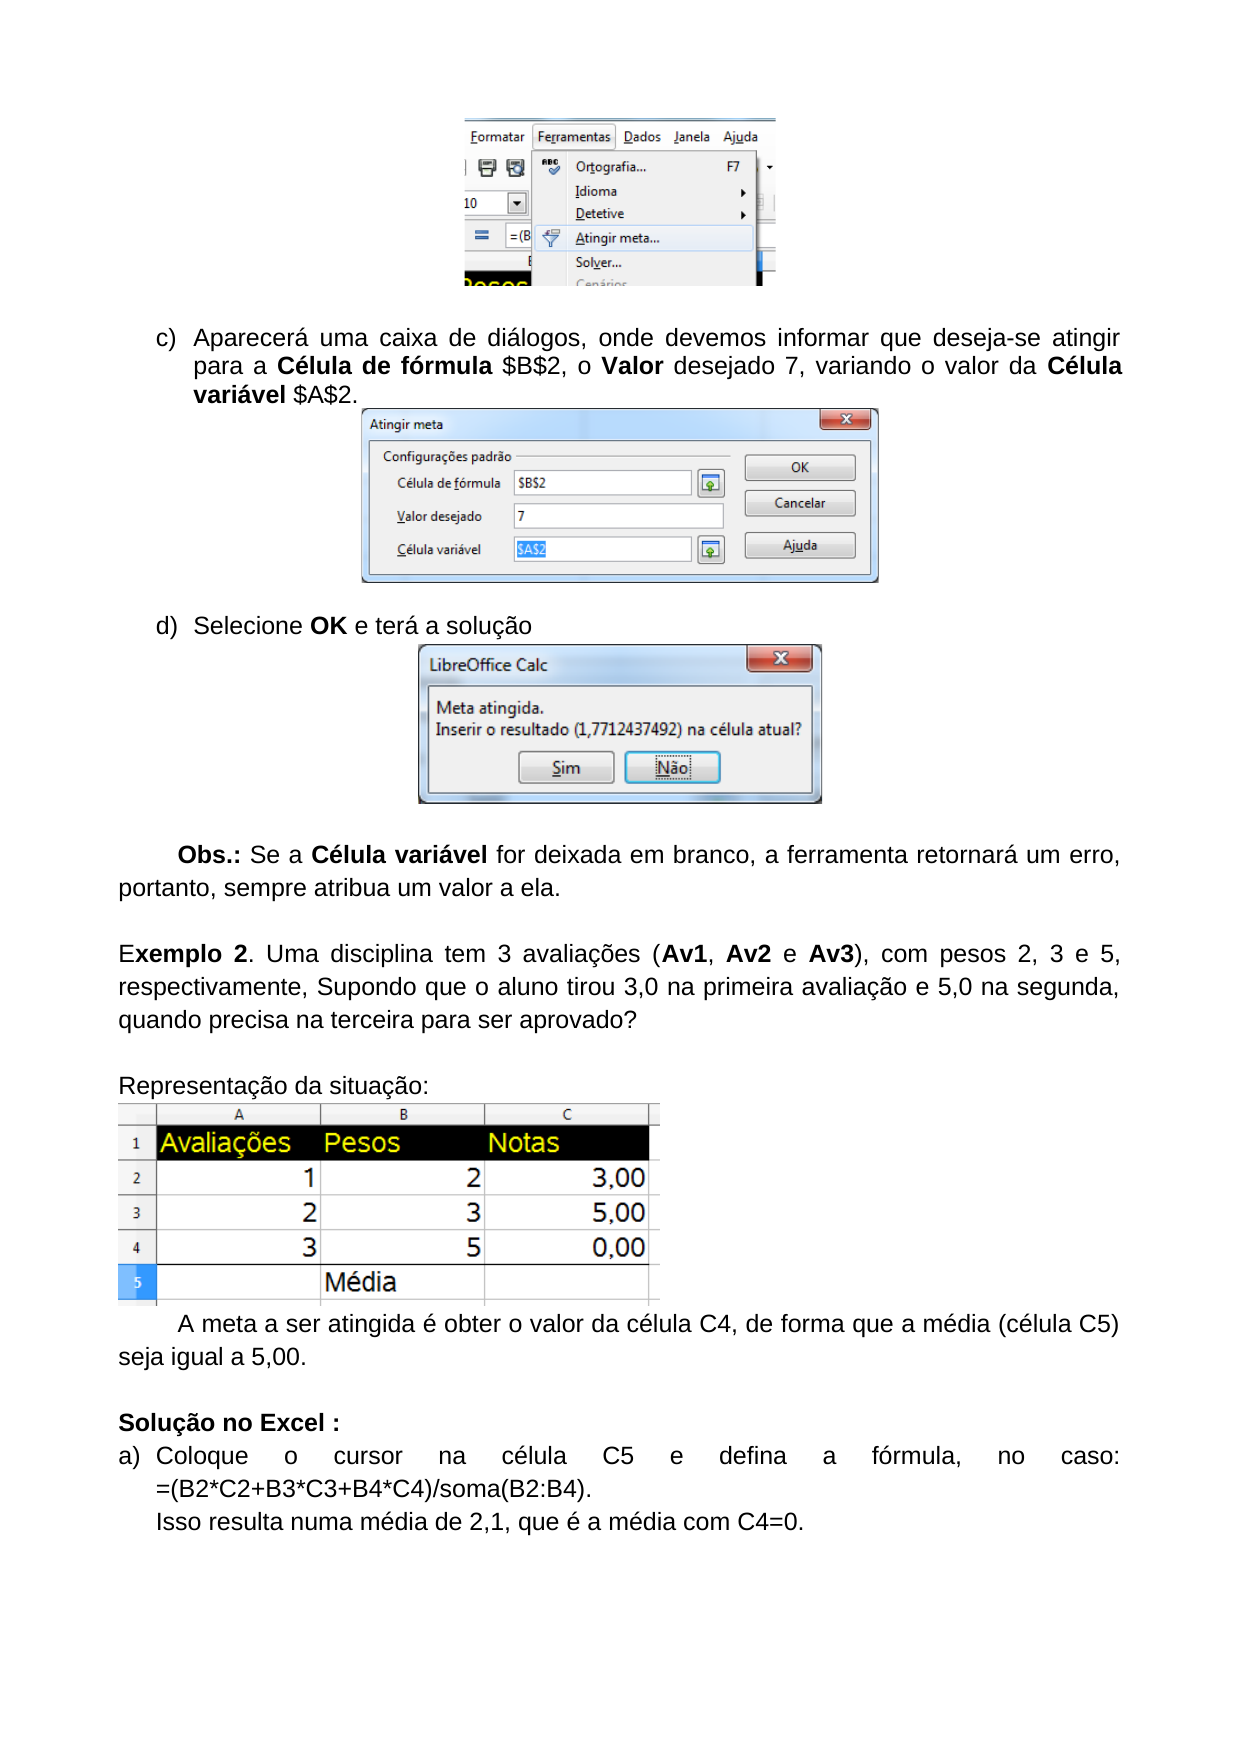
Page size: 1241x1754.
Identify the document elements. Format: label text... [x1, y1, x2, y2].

picture [464, 118, 776, 286]
text A meta a ser atingida é obter o valor da célula C4, de forma que a média (célula C5) seja igual a 5,00. [118, 1309, 1122, 1371]
text Obs.: Se a Célula variável for deixada em branco, a ferramenta retornará um erro, portanto, sempre atribua um valor a ela. [118, 840, 1122, 901]
text Isso resulta numa média de 2,1, que é a média com C4=0. [156, 1507, 1122, 1536]
picture [361, 408, 879, 583]
text Exemplo 2. Uma disciplina tem 3 avaliações (Av1, Av2 e Av3), com pesos 2, 3 e 5, respectivamente, Supondo que o aluno tirou 3,0 na primeira avaliação e 5,0 na segunda, quando precisa na terceira para ser aprovado? [118, 939, 1122, 1033]
picture [418, 644, 823, 804]
text Solução no Excel : [118, 1408, 1122, 1437]
list Selecione OK e terá a solução [156, 611, 1122, 640]
text Representação da situação: [118, 1071, 1122, 1099]
list Coloque o cursor na célula C5 e defina a fórmula, no caso: =(B2*C2+B3*C3+B4*C4)/soma(B2:B4). [118, 1441, 1122, 1503]
list Aparecerá uma caixa de diálogos, onde devemos informar que deseja-se atingir para a Célula de fórmula $B$2, o Valor desejado 7, variando o valor da Célula variável $A$2. [156, 323, 1122, 409]
picture [118, 1103, 660, 1306]
